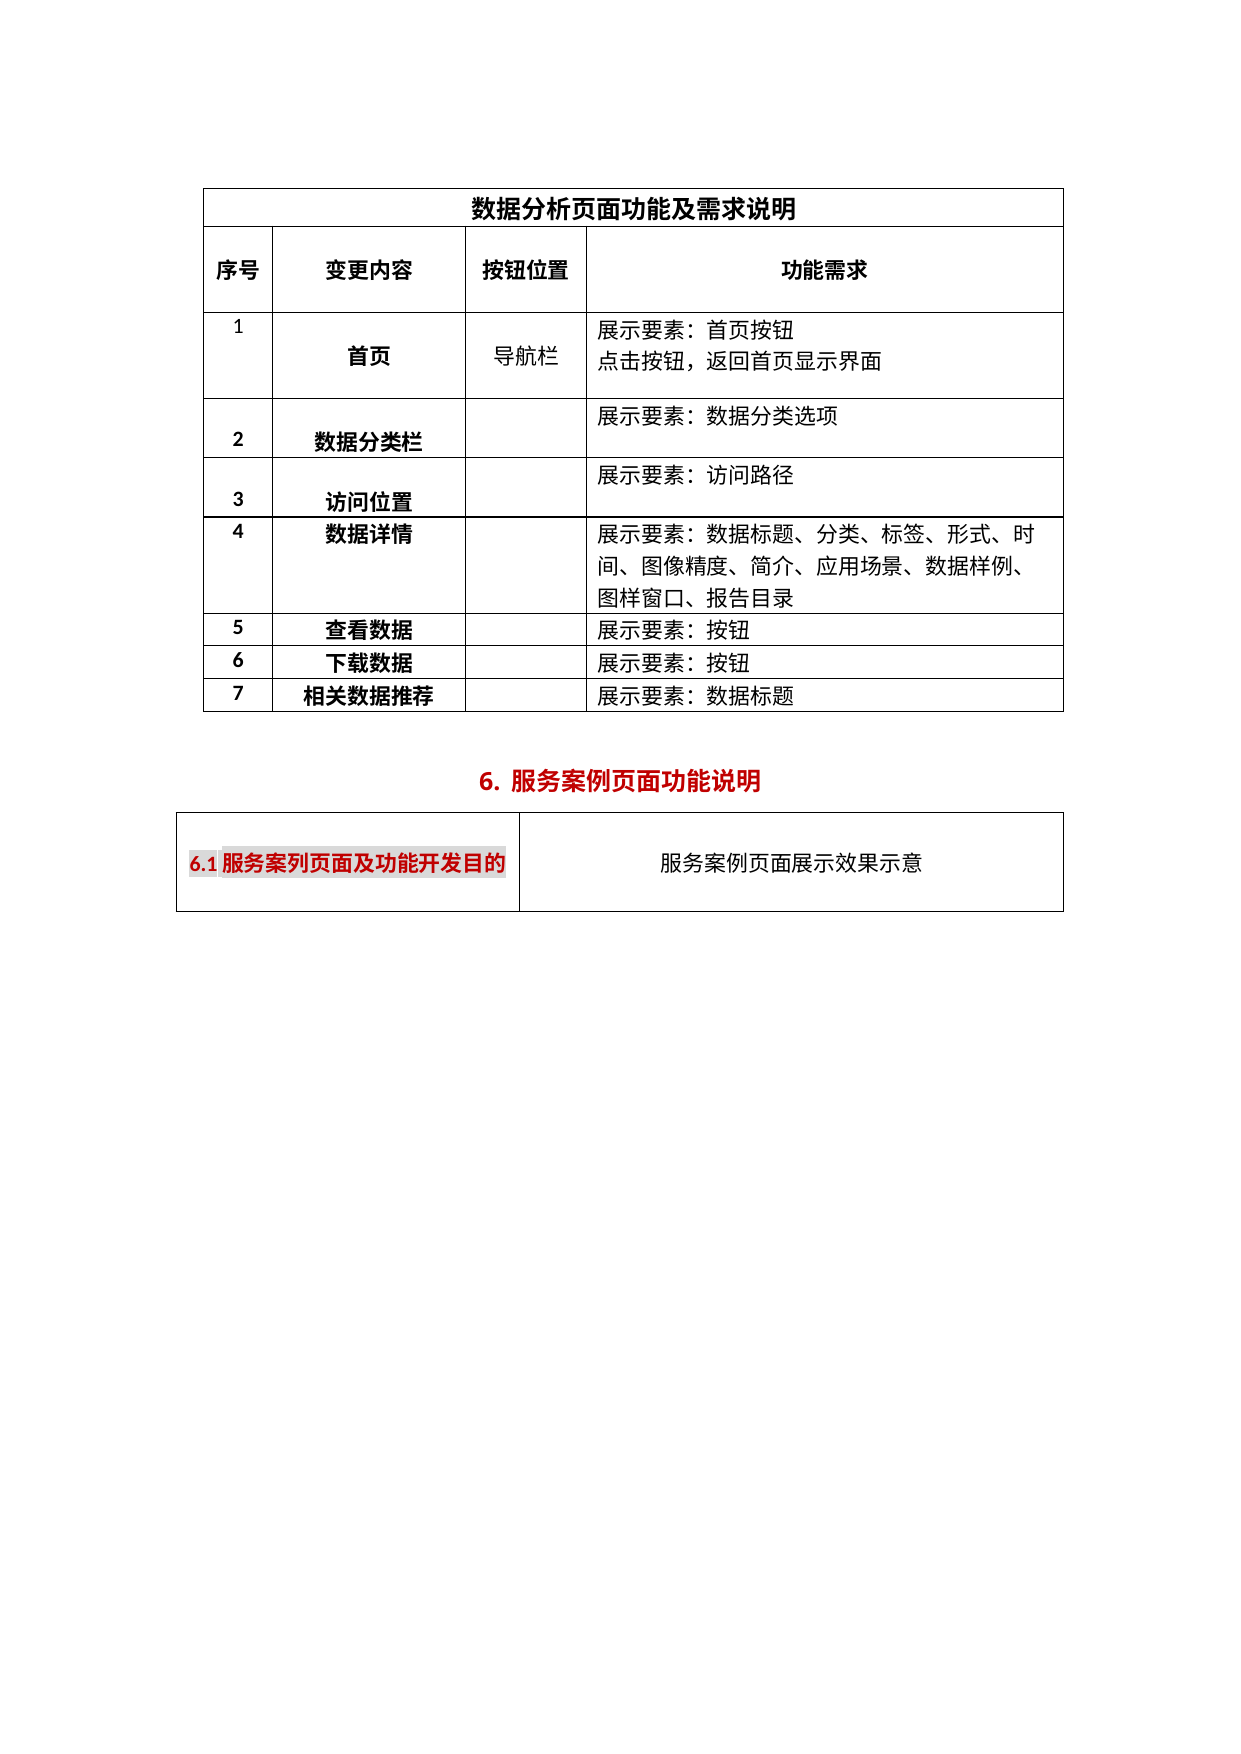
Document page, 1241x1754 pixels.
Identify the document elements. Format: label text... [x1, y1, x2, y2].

table_cell 展示要素：数据标题、分类、标签、形式、时间、图像精度、简介、应用场景、数据样例、图样窗口、报告目录 [587, 518, 1063, 612]
table_header 6.1服务案列页面及功能开发目的 [177, 813, 519, 911]
table_cell 变更内容 [273, 227, 465, 312]
table_cell 访问位置 [273, 458, 465, 516]
table_cell [466, 614, 586, 645]
table_cell 展示要素：数据分类选项 [587, 399, 1063, 457]
table_cell 下载数据 [273, 646, 465, 678]
table_cell 展示要素：按钮 [587, 646, 1063, 678]
table_cell 3 [204, 458, 272, 516]
table_header 数据分析页面功能及需求说明 [204, 189, 1063, 226]
table_cell 功能需求 [587, 227, 1063, 312]
table_cell 相关数据推荐 [273, 679, 465, 711]
table_cell 6 [204, 646, 272, 678]
table_cell 数据详情 [273, 518, 465, 612]
table_cell 展示要素：访问路径 [587, 458, 1063, 516]
table_cell 首页 [273, 313, 465, 398]
table_header 服务案例页面展示效果示意 [520, 813, 1063, 911]
table_cell [466, 399, 586, 457]
table_cell 7 [204, 679, 272, 711]
table_cell [466, 458, 586, 516]
table_cell [466, 679, 586, 711]
table_cell 按钮位置 [466, 227, 586, 312]
table_cell 序号 [204, 227, 272, 312]
table_cell 导航栏 [466, 313, 586, 398]
table_cell 4 [204, 518, 272, 612]
table_cell 展示要素：首页按钮 点击按钮，返回首页显示界面 [587, 313, 1063, 398]
table_cell 5 [204, 614, 272, 645]
table_cell [466, 518, 586, 612]
table_cell [466, 646, 586, 678]
table_cell 展示要素：按钮 [587, 614, 1063, 645]
table_cell 数据分类栏 [273, 399, 465, 457]
table_cell 展示要素：数据标题 [587, 679, 1063, 711]
list 服务案例页面功能说明 [187, 747, 1053, 812]
table_cell 1 [204, 313, 272, 398]
table_cell 查看数据 [273, 614, 465, 645]
table_cell 2 [204, 399, 272, 457]
